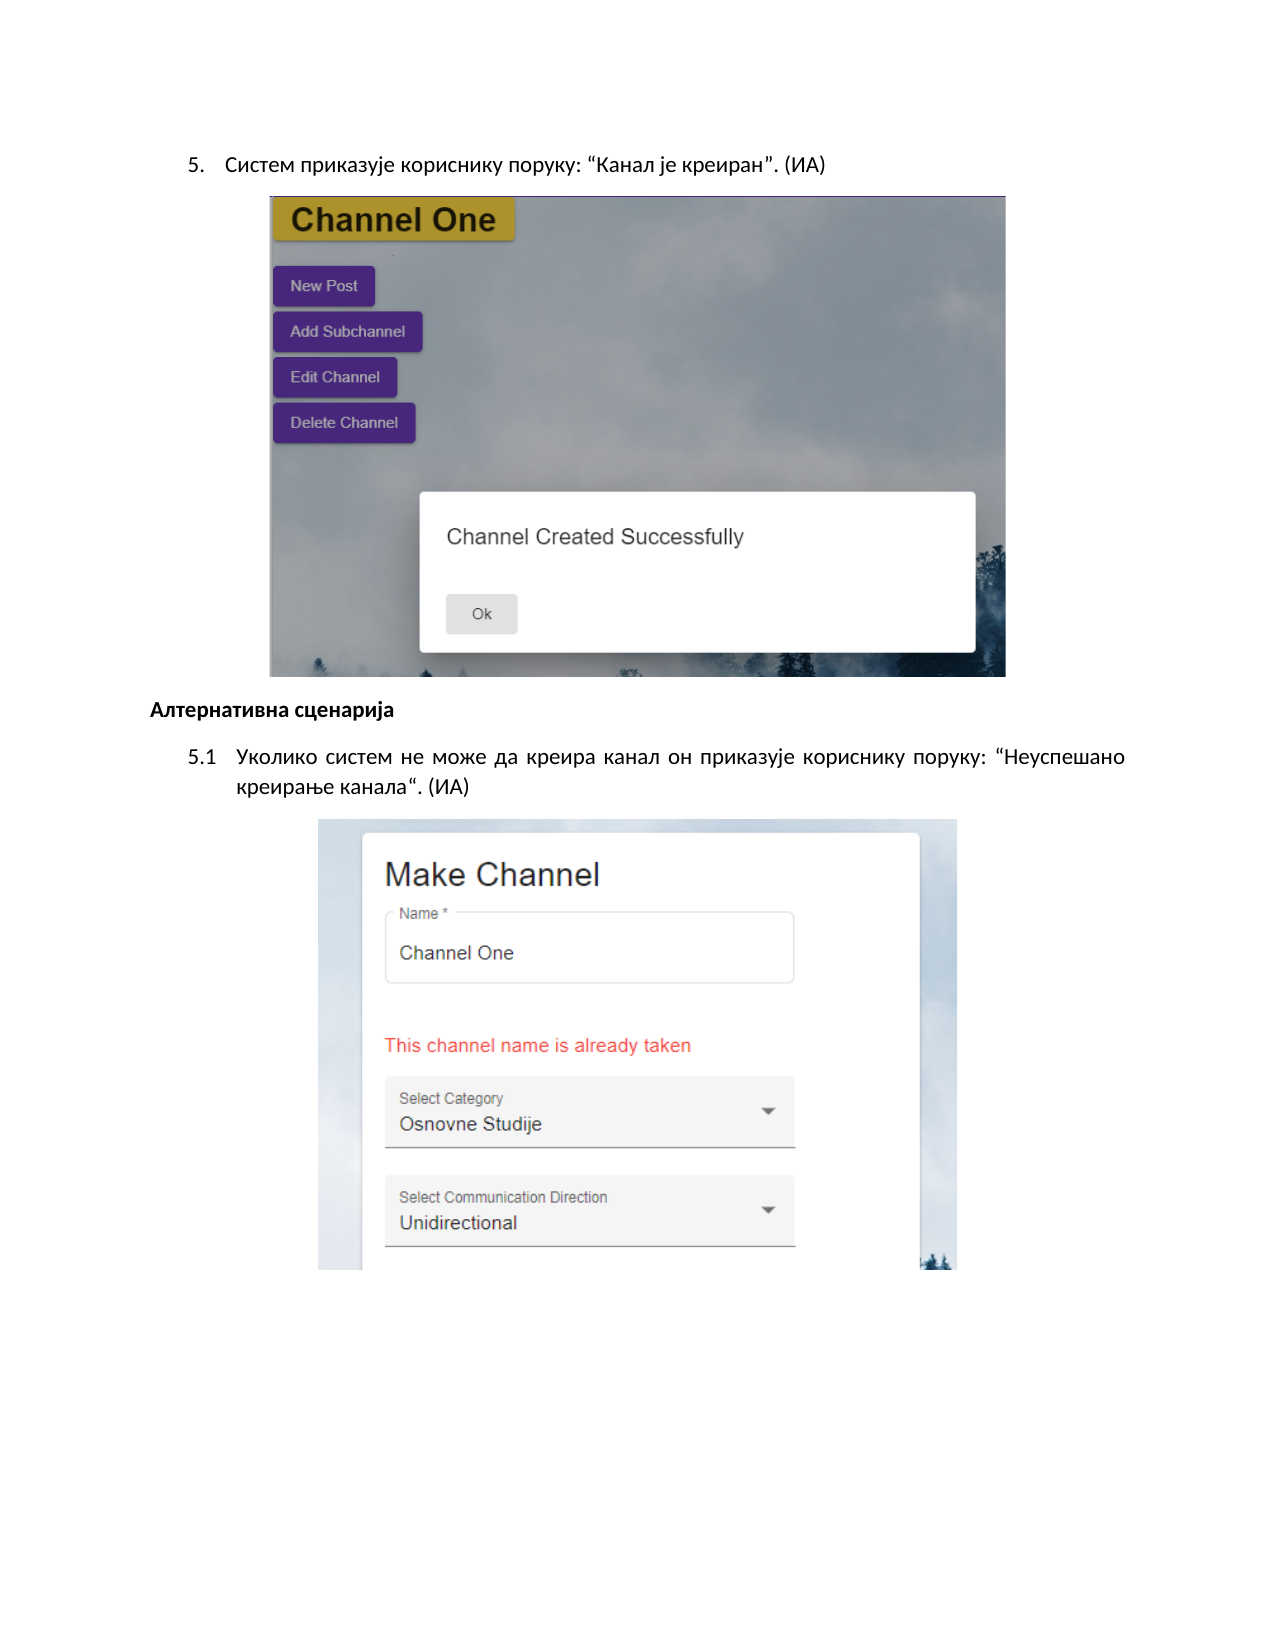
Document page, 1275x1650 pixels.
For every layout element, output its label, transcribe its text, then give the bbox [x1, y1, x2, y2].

list Систем приказује кориснику поруку: “Канал је креиран”. (ИА) [187, 150, 1125, 178]
picture [318, 819, 958, 1270]
text Алтернативна сценарија [150, 695, 1125, 723]
list Уколико систем не може да креира канал он приказује кориснику поруку: “Неуспешано креирање канала“. (ИА) [187, 742, 1125, 801]
picture [269, 196, 1006, 677]
